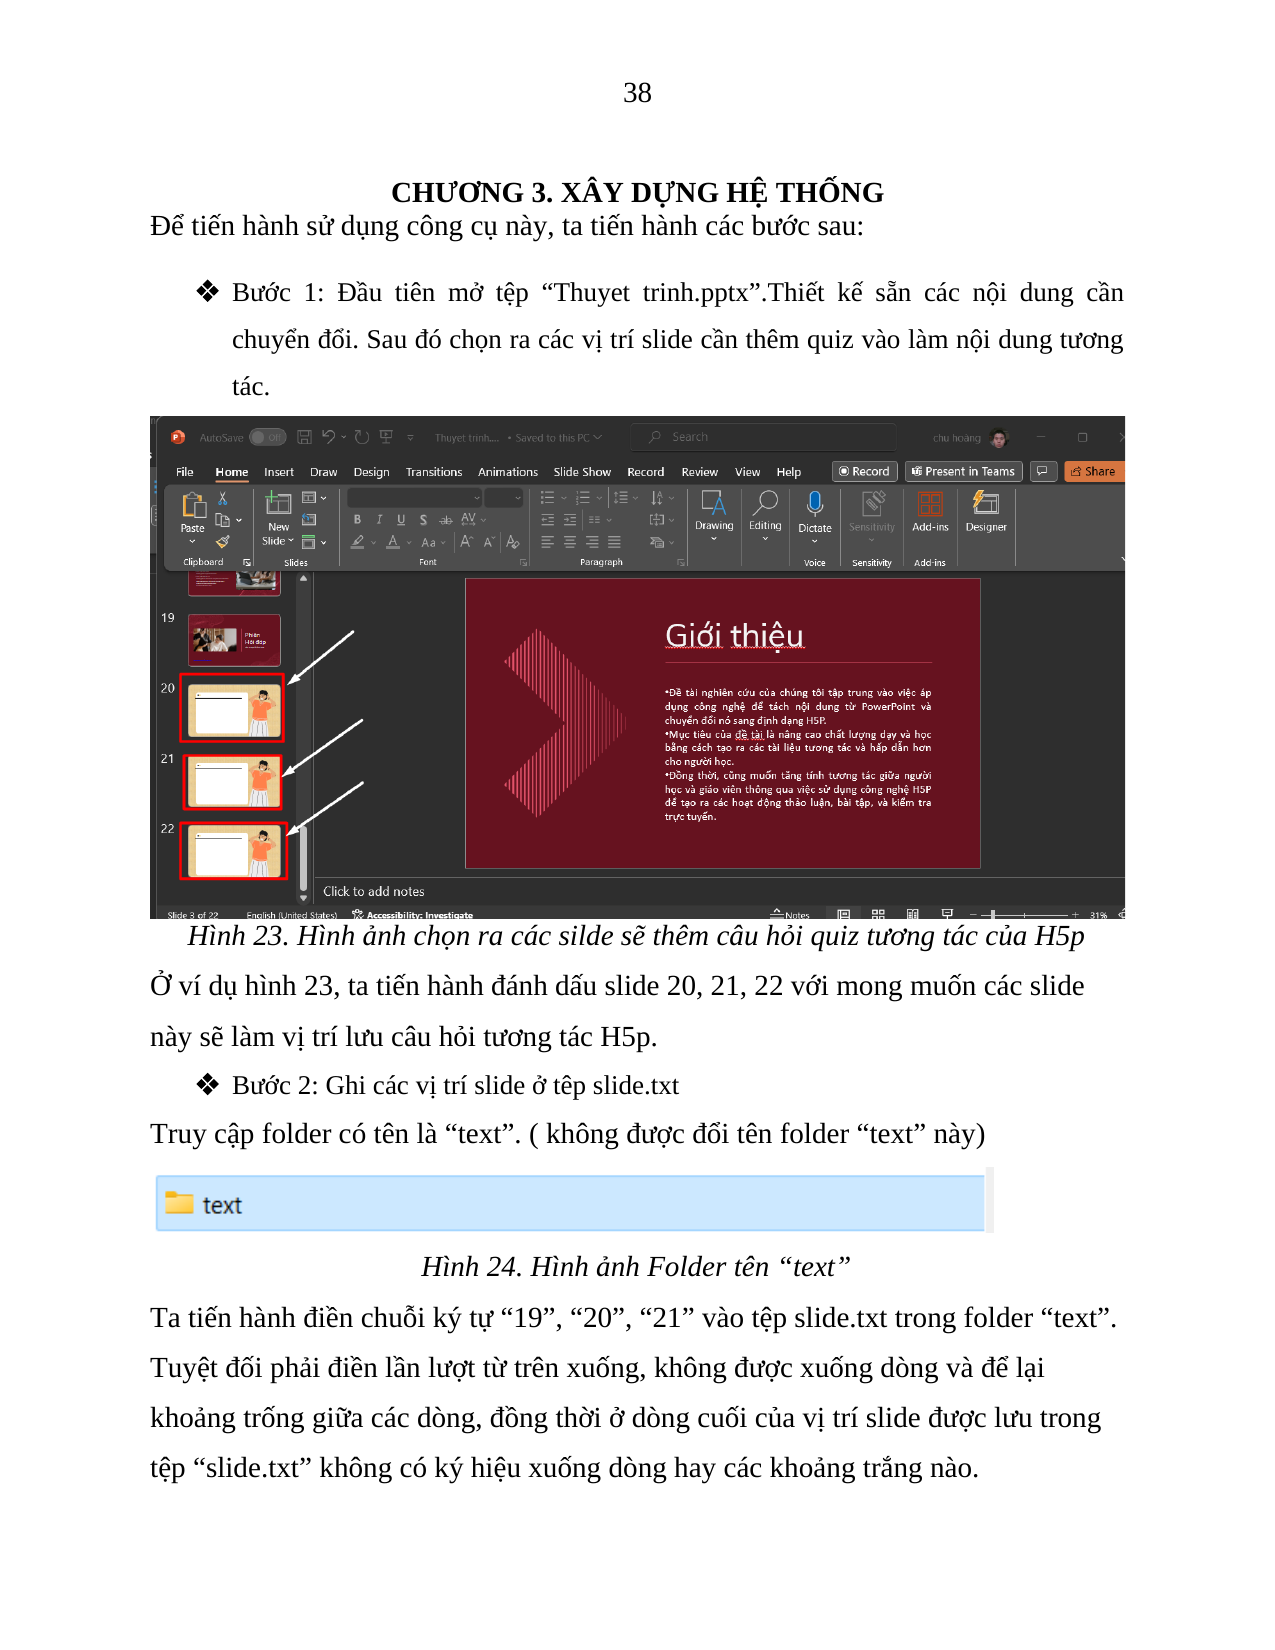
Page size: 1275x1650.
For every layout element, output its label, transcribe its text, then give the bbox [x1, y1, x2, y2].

picture [150, 416, 1125, 919]
list Bước 1: Đầu tiên mở tệp “Thuyet trinh.pptx”.Thiết kế sẵn các nội dung cần chuyển đổi. Sau đó chọn ra các vị trí slide cần thêm quiz vào làm nội dung tương tác. [194, 276, 1125, 401]
subtitle CHƯƠNG 3. XÂY DỰNG HỆ THỐNG [150, 175, 1125, 208]
list Bước 2: Ghi các vị trí slide ở têp slide.txt [194, 1069, 1125, 1101]
text Ta tiến hành điền chuỗi ký tự “19”, “20”, “21” vào tệp slide.txt trong folder “text”. [150, 1300, 1125, 1333]
text Tuyệt đối phải điền lần lượt từ trên xuống, không được xuống dòng và để lại khoảng trống giữa các dòng, đồng thời ở dòng cuối của vị trí slide được lưu trong tệp “slide.txt” không có ký hiệu xuống dòng hay các khoảng trắng nào. [150, 1350, 1125, 1484]
text Truy cập folder có tên là “text”. ( không được đổi tên folder “text” này) [150, 1117, 1125, 1150]
text Để tiến hành sử dụng công cụ này, ta tiến hành các bước sau: [150, 208, 1125, 242]
picture [150, 1167, 994, 1233]
text Ở ví dụ hình 23, ta tiến hành đánh dấu slide 20, 21, 22 với mong muốn các slide này sẽ làm vị trí lưu câu hỏi tương tác H5p. [150, 968, 1125, 1052]
